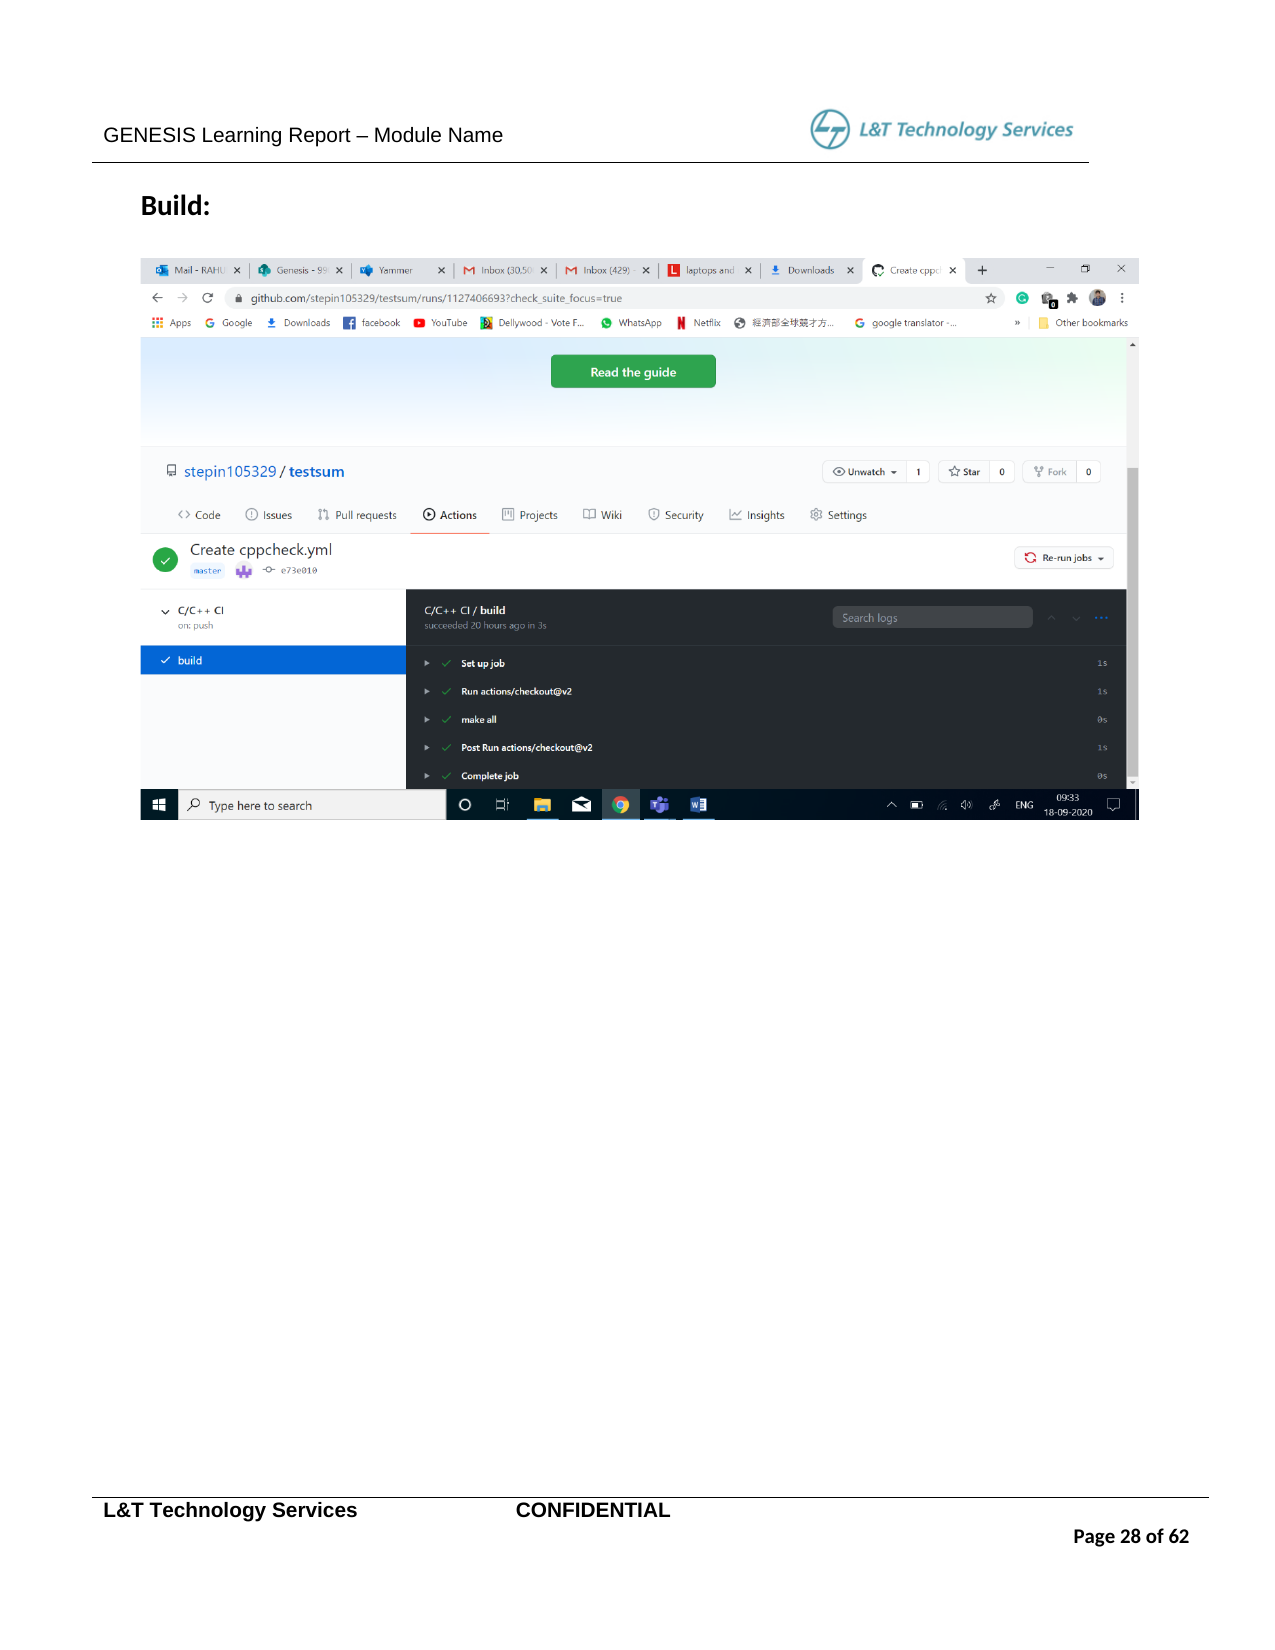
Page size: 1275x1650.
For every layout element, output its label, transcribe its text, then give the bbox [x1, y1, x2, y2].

text Build: [103, 187, 1162, 222]
picture [140, 258, 1139, 820]
